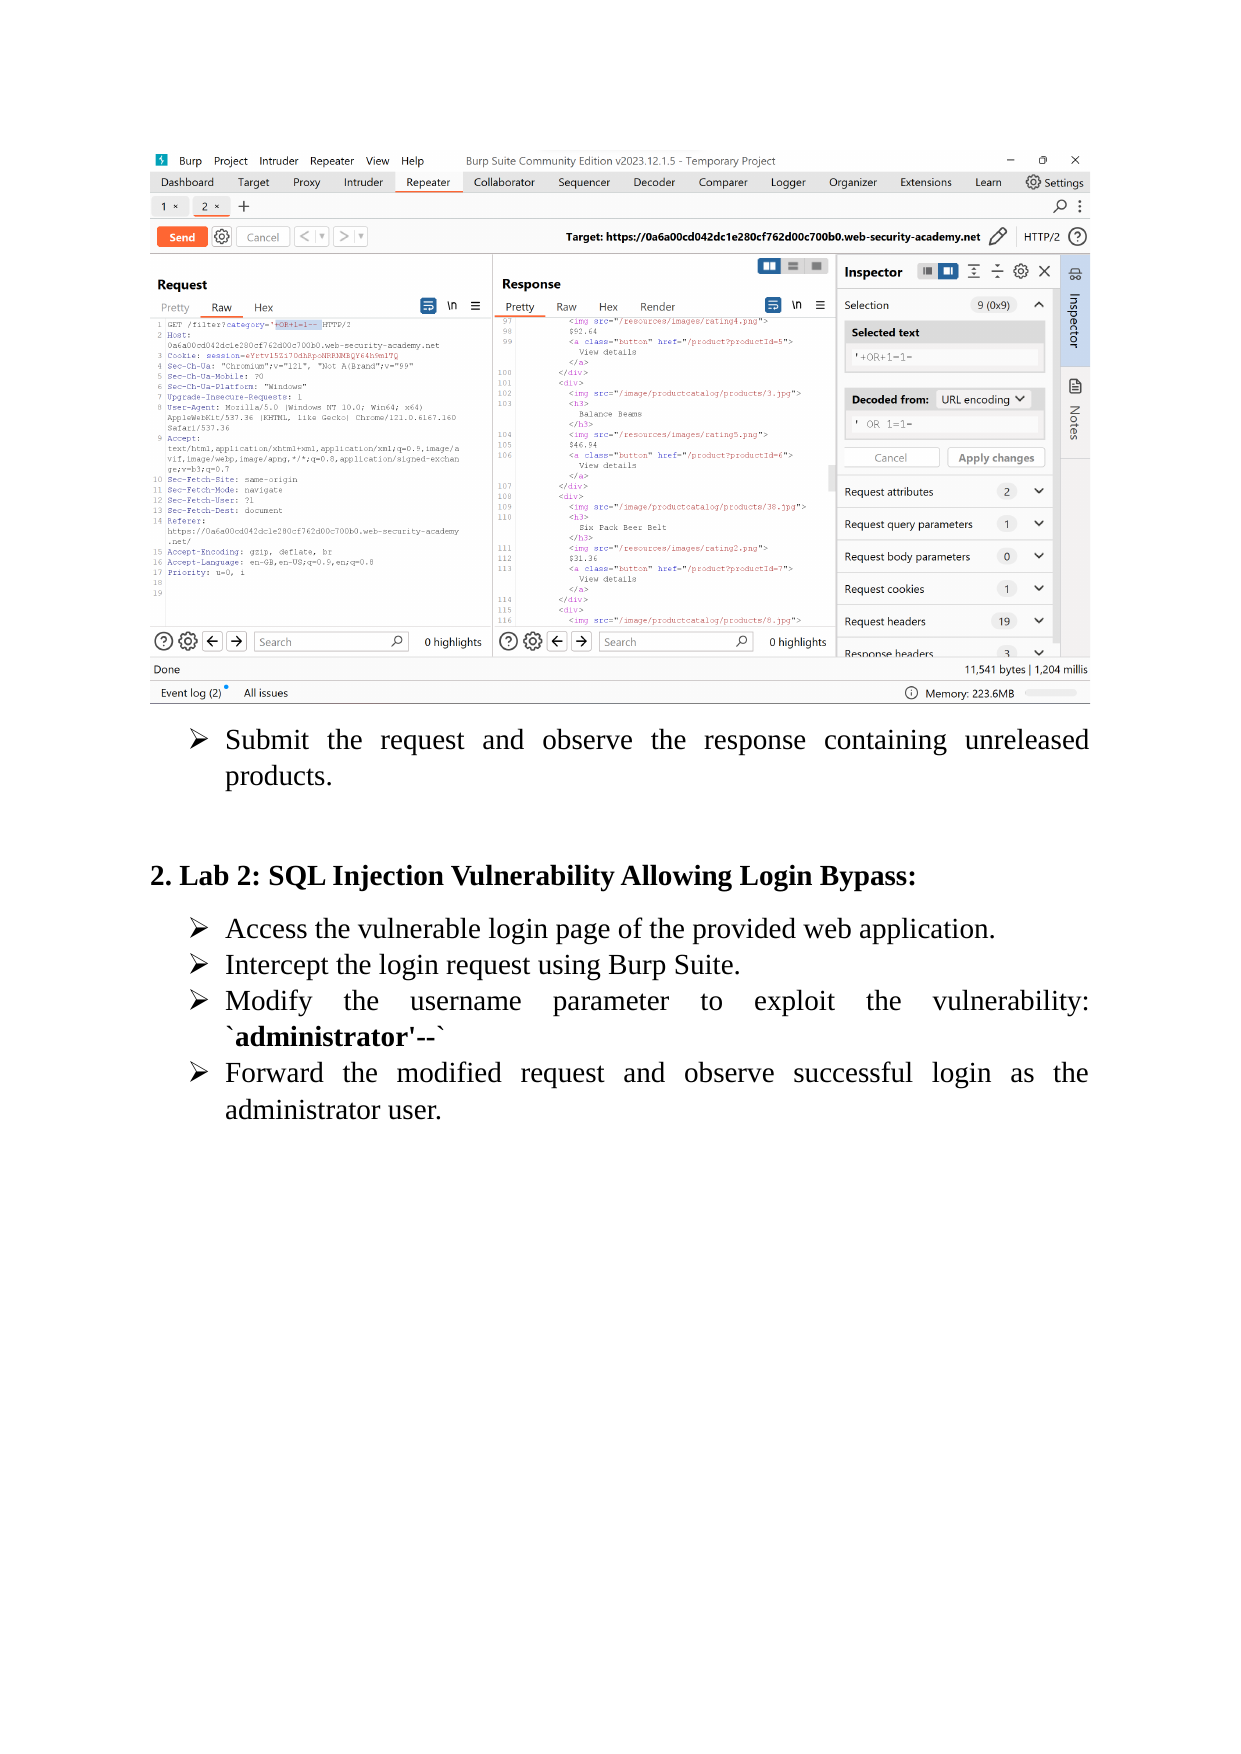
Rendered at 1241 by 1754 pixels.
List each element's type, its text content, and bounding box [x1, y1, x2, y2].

list Modify the username parameter to exploit the vulnerability: `administrator'--` [187, 983, 1090, 1053]
list Access the vulnerable login page of the provided web application. [187, 911, 1090, 944]
picture [150, 150, 1091, 704]
list Intercept the login request using Burp Suite. [187, 947, 1090, 981]
list Forward the modified request and observe successful login as the administrator user. [187, 1056, 1090, 1125]
list Submit the request and observe the response containing unreleased products. [187, 722, 1090, 792]
text 2. Lab 2: SQL Injection Vulnerability Allowing Login Bypass: [150, 858, 1090, 891]
